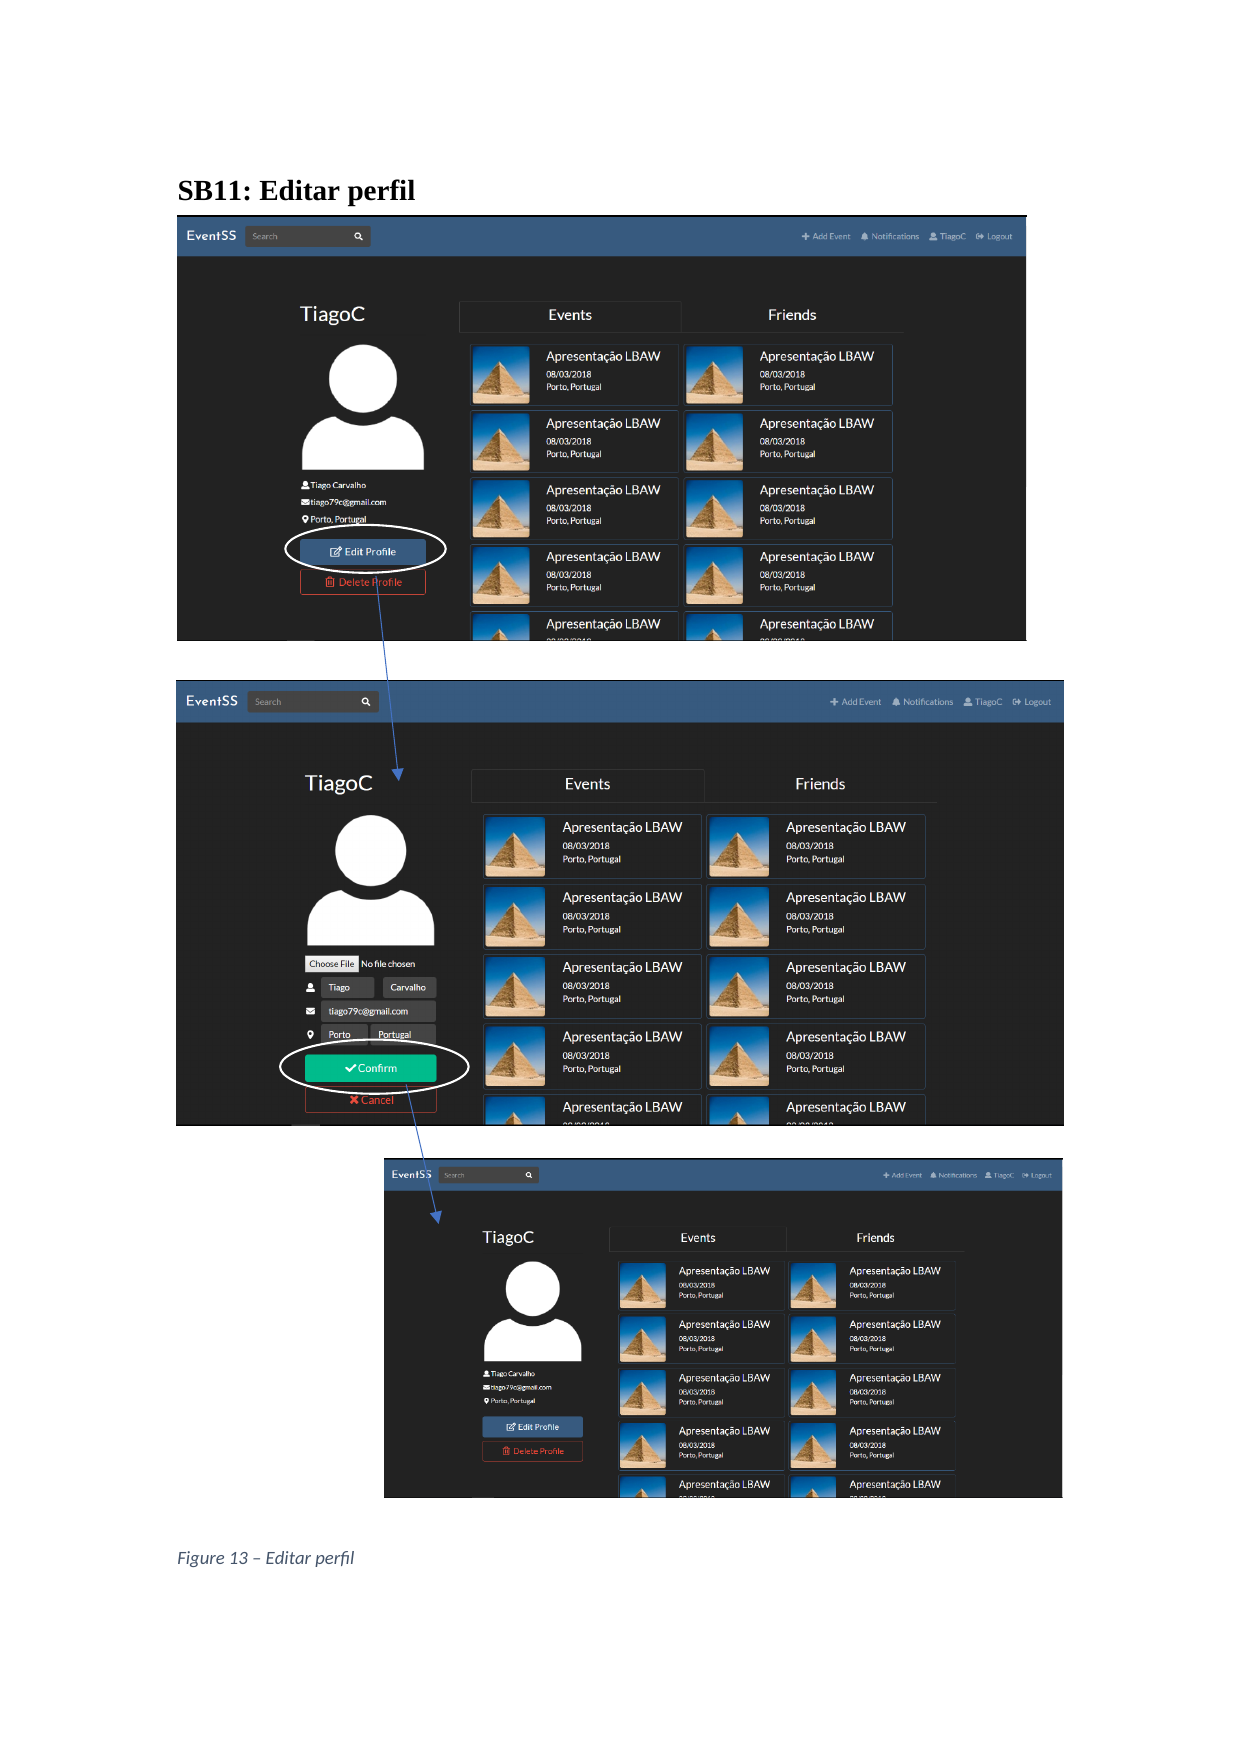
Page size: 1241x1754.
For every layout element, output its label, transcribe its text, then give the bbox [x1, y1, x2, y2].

picture [176, 680, 1064, 1126]
picture [384, 1158, 1063, 1498]
picture [282, 1041, 467, 1092]
picture [177, 215, 1027, 641]
text SB11: Editar perfil [177, 173, 1063, 206]
